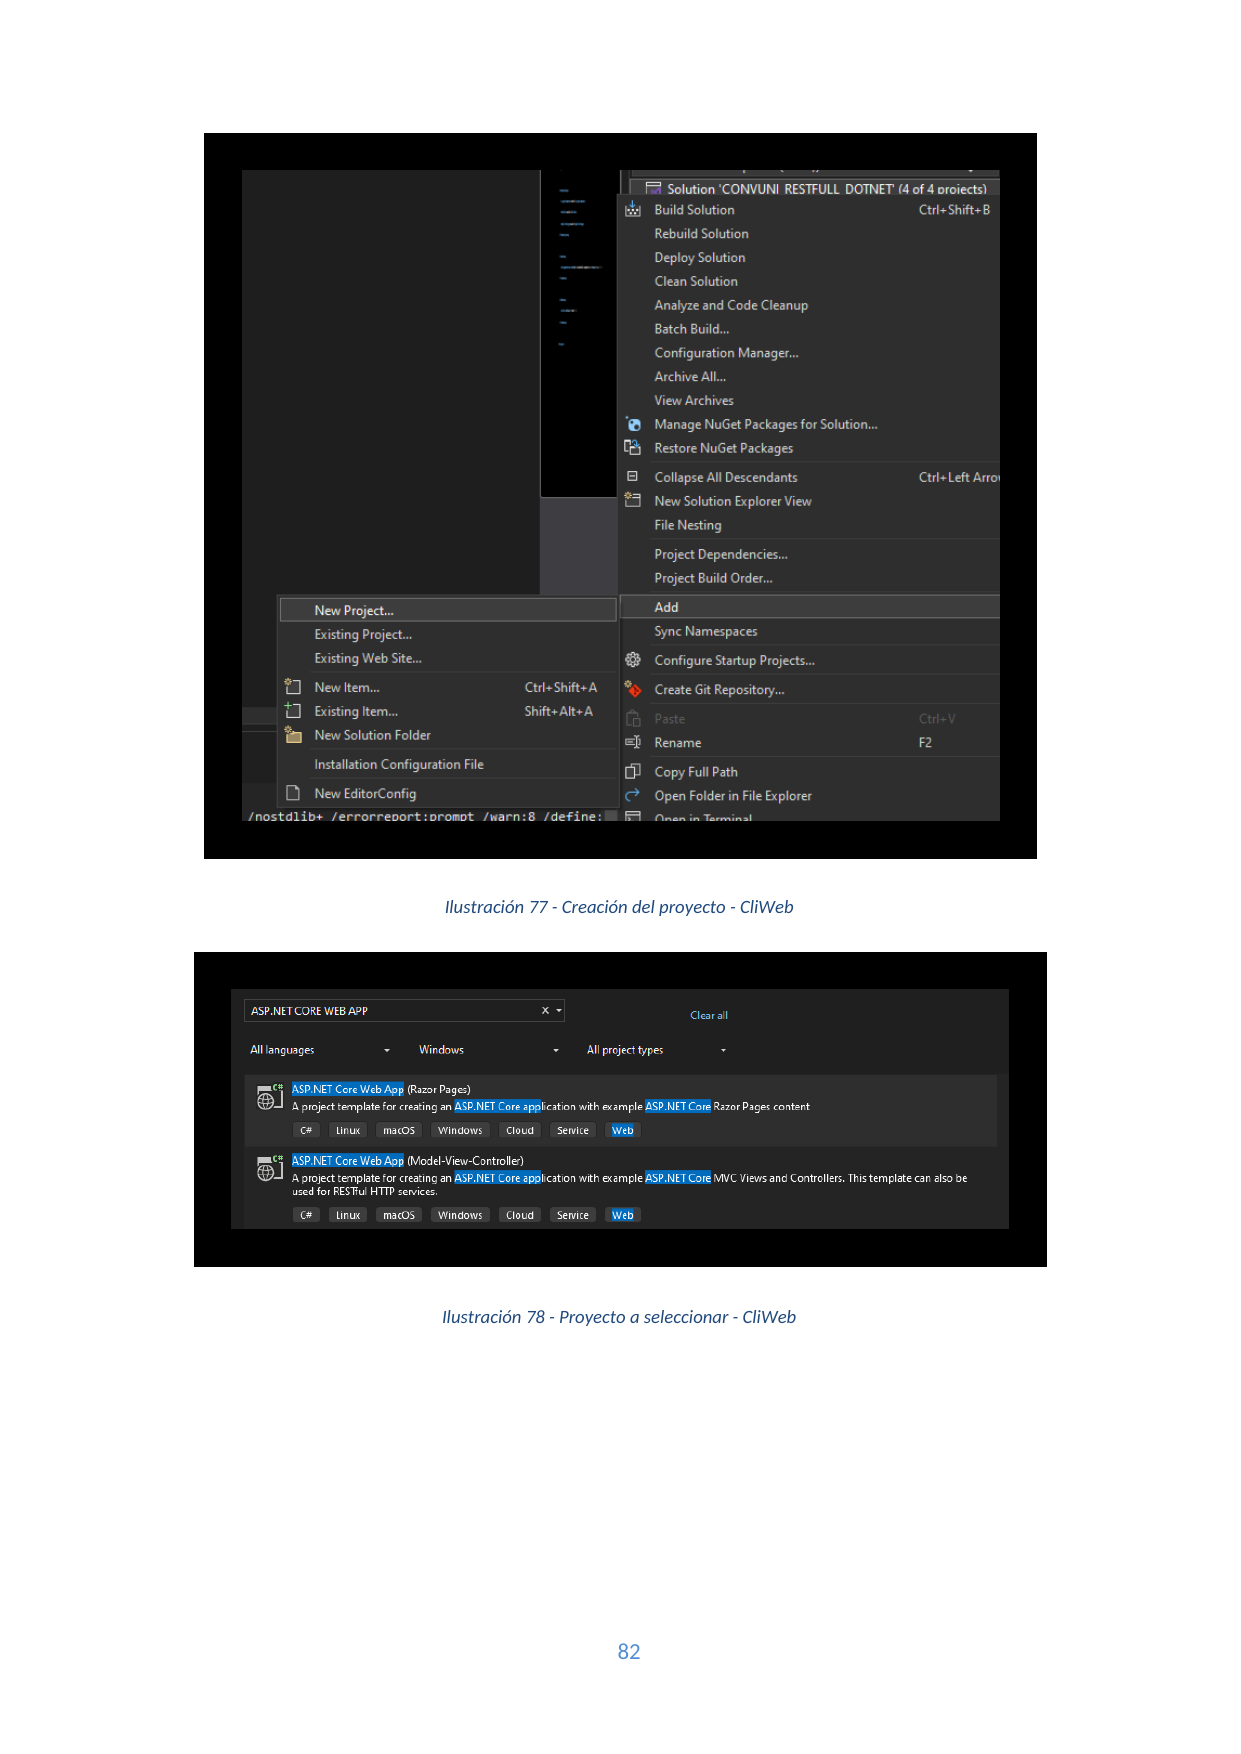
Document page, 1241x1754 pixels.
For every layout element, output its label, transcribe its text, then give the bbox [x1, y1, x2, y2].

text Ilustración 77 - Creación del proyecto - CliWeb [177, 896, 1063, 918]
picture [231, 989, 1009, 1229]
text Ilustración 78 - Proyecto a seleccionar - CliWeb [177, 1305, 1063, 1328]
picture [242, 170, 1000, 821]
